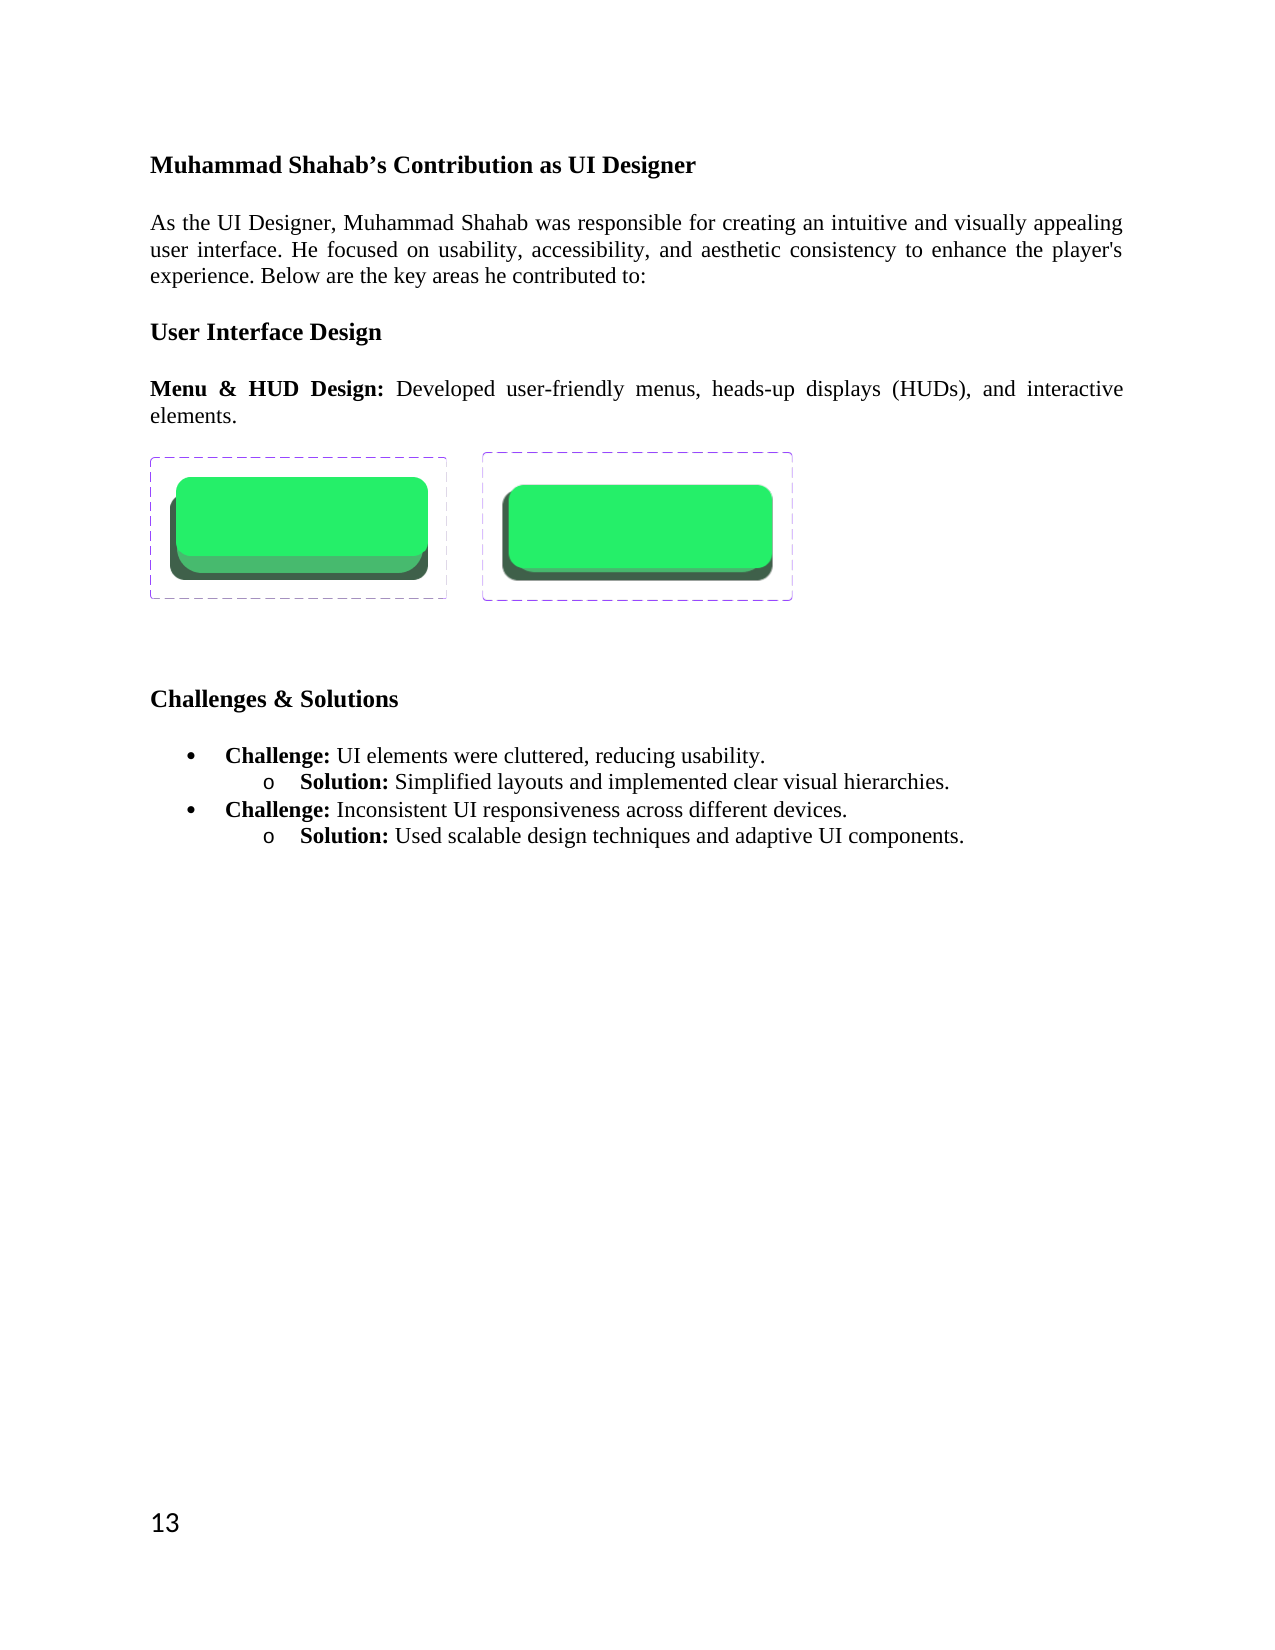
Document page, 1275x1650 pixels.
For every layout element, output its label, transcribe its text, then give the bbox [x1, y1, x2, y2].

list Solution: Simplified layouts and implemented clear visual hierarchies. [262, 768, 1125, 796]
subtitle Muhammad Shahab’s Contribution as UI Designer [150, 150, 1125, 179]
list Challenge: UI elements were cluttered, reducing usability. [187, 742, 1125, 768]
subtitle User Interface Design [150, 317, 1125, 346]
list Solution: Used scalable design techniques and adaptive UI components. [262, 822, 1125, 849]
text Menu & HUD Design: Developed user-friendly menus, heads-up displays (HUDs), and interactive elements. [150, 375, 1125, 428]
picture [482, 452, 793, 601]
text As the UI Designer, Muhammad Shahab was responsible for creating an intuitive and visually appealing user interface. He focused on usability, accessibility, and aesthetic consistency to enhance the player's experience. Below are the key areas he contributed to: [150, 209, 1125, 288]
subtitle Challenges & Solutions [150, 684, 1125, 712]
picture [150, 457, 447, 599]
list Challenge: Inconsistent UI responsiveness across different devices. [187, 796, 1125, 822]
